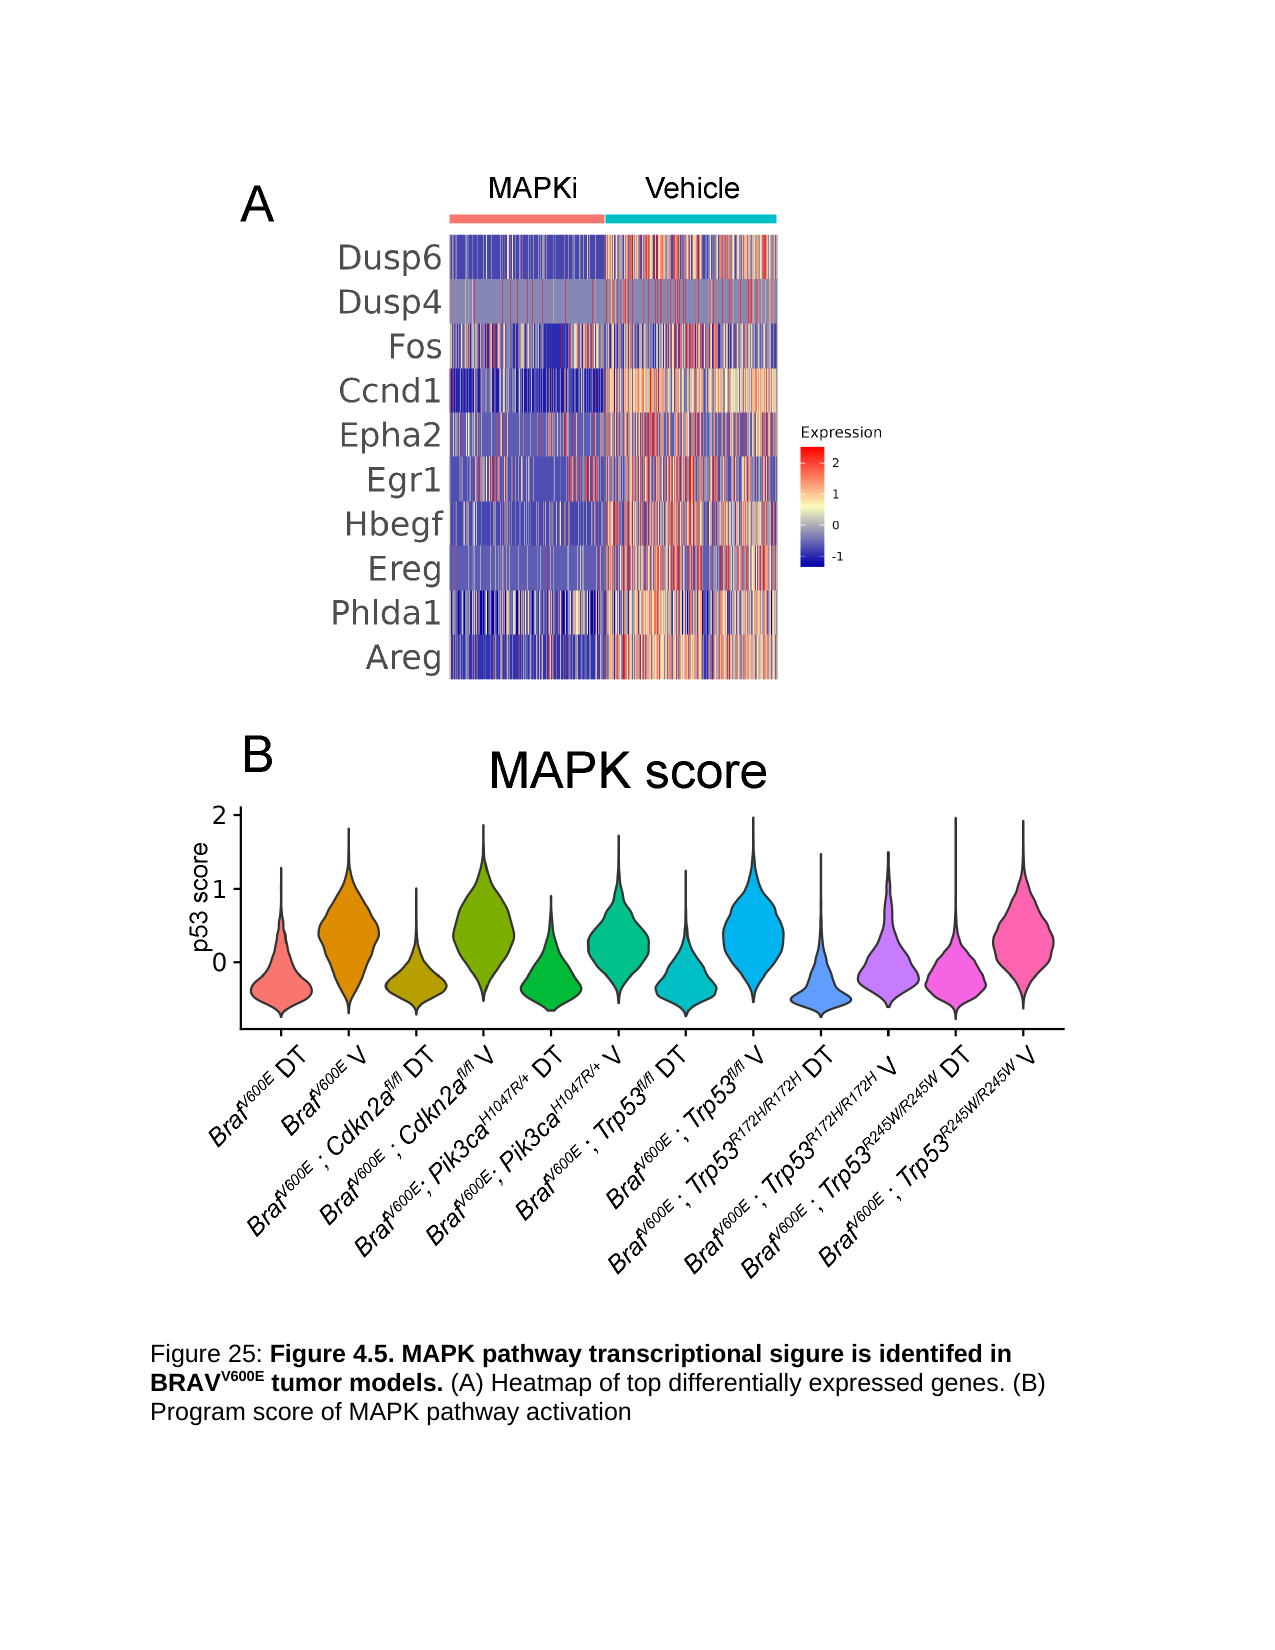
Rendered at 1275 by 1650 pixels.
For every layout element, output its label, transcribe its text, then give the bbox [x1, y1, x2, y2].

picture [185, 150, 1090, 1286]
text Figure 25: Figure 4.5. MAPK pathway transcriptional sigure is identifed in BRAVV600E tumor models. (A) Heatmap of top differentially expressed genes. (B) Program score of MAPK pathway activation [150, 1339, 1125, 1425]
